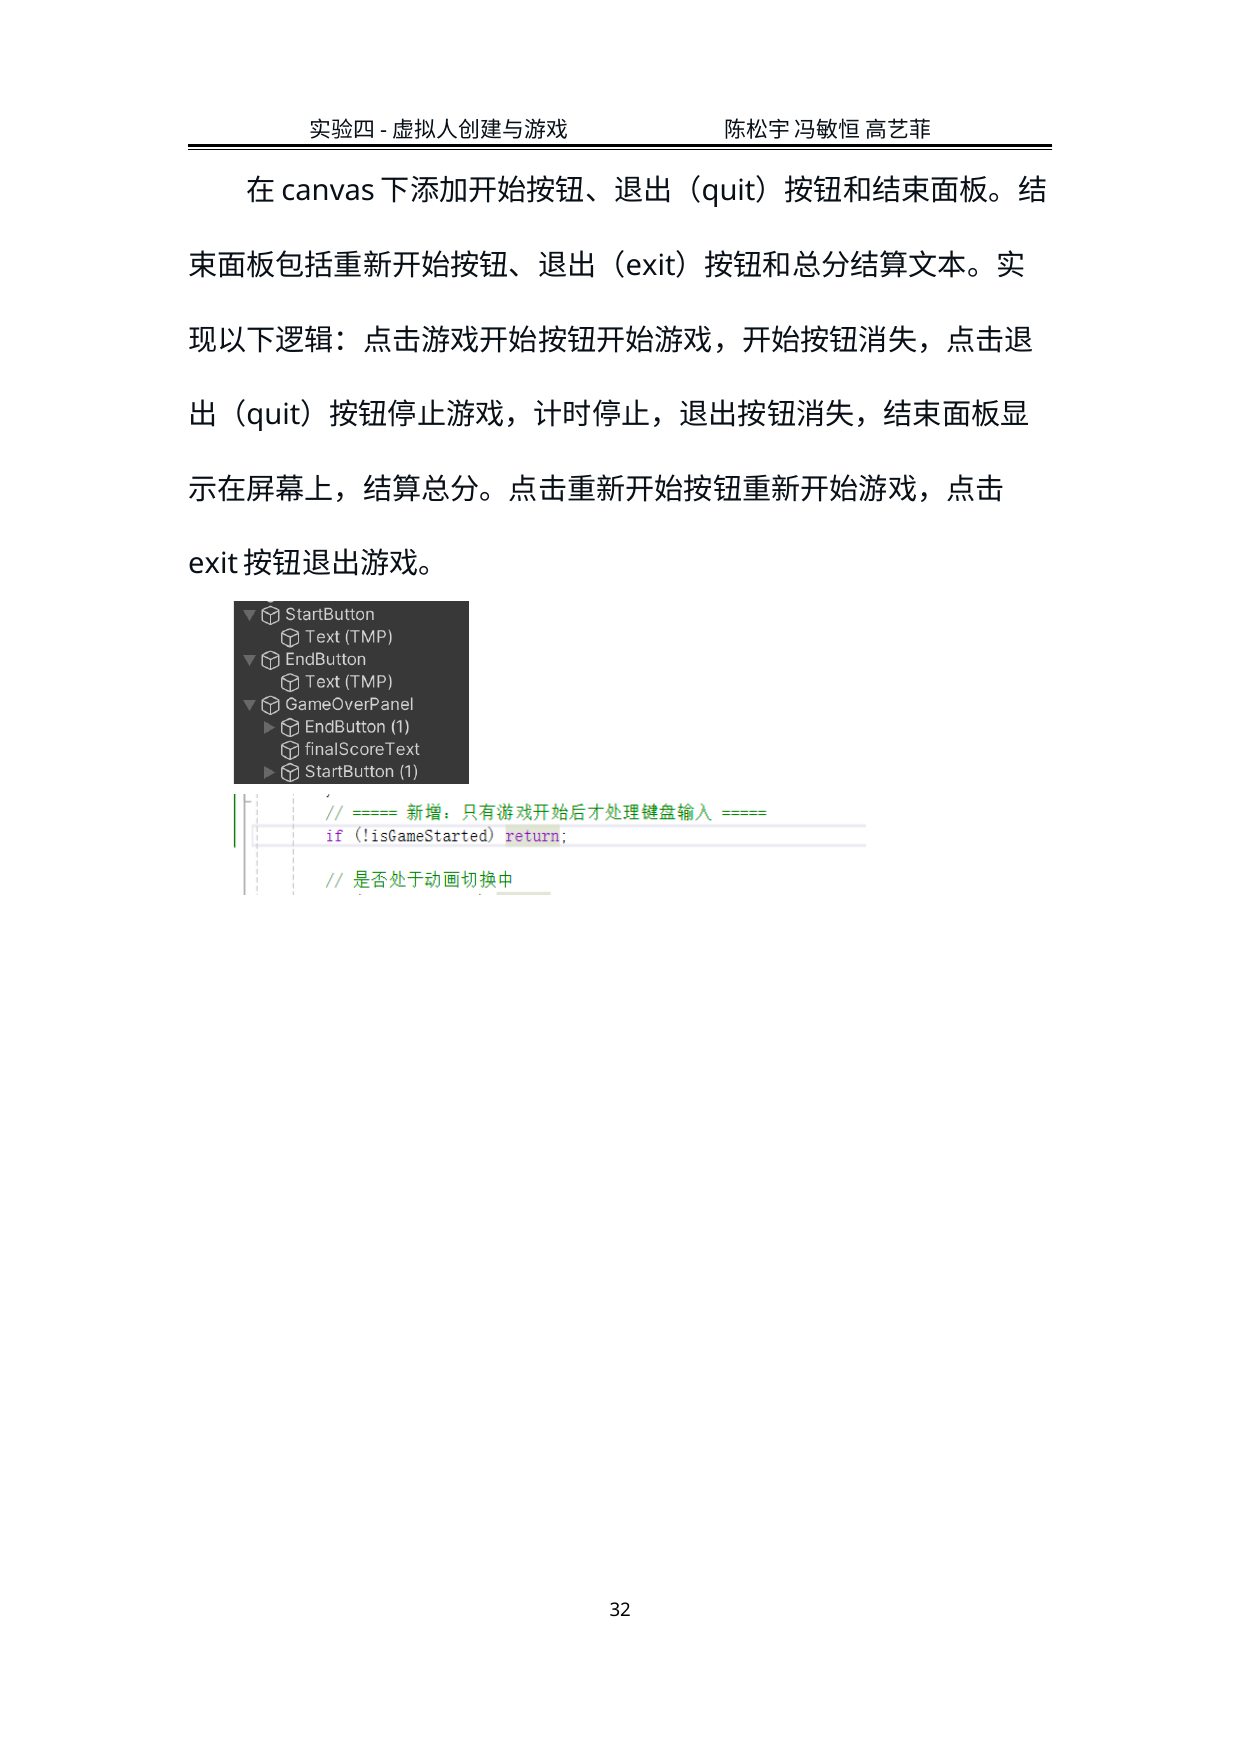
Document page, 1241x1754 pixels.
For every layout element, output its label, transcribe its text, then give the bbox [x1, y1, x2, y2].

picture [233, 794, 866, 895]
text 在canvas下添加开始按钮、退出（quit）按钮和结束面板。结束面板包括重新开始按钮、退出（exit）按钮和总分结算文本。实现以下逻辑：点击游戏开始按钮开始游戏，开始按钮消失，点击退出（quit）按钮停止游戏，计时停止，退出按钮消失，结束面板显示在屏幕上，结算总分。点击重新开始按钮重新开始游戏，点击exit按钮退出游戏。 [188, 157, 1052, 592]
picture [233, 601, 469, 784]
